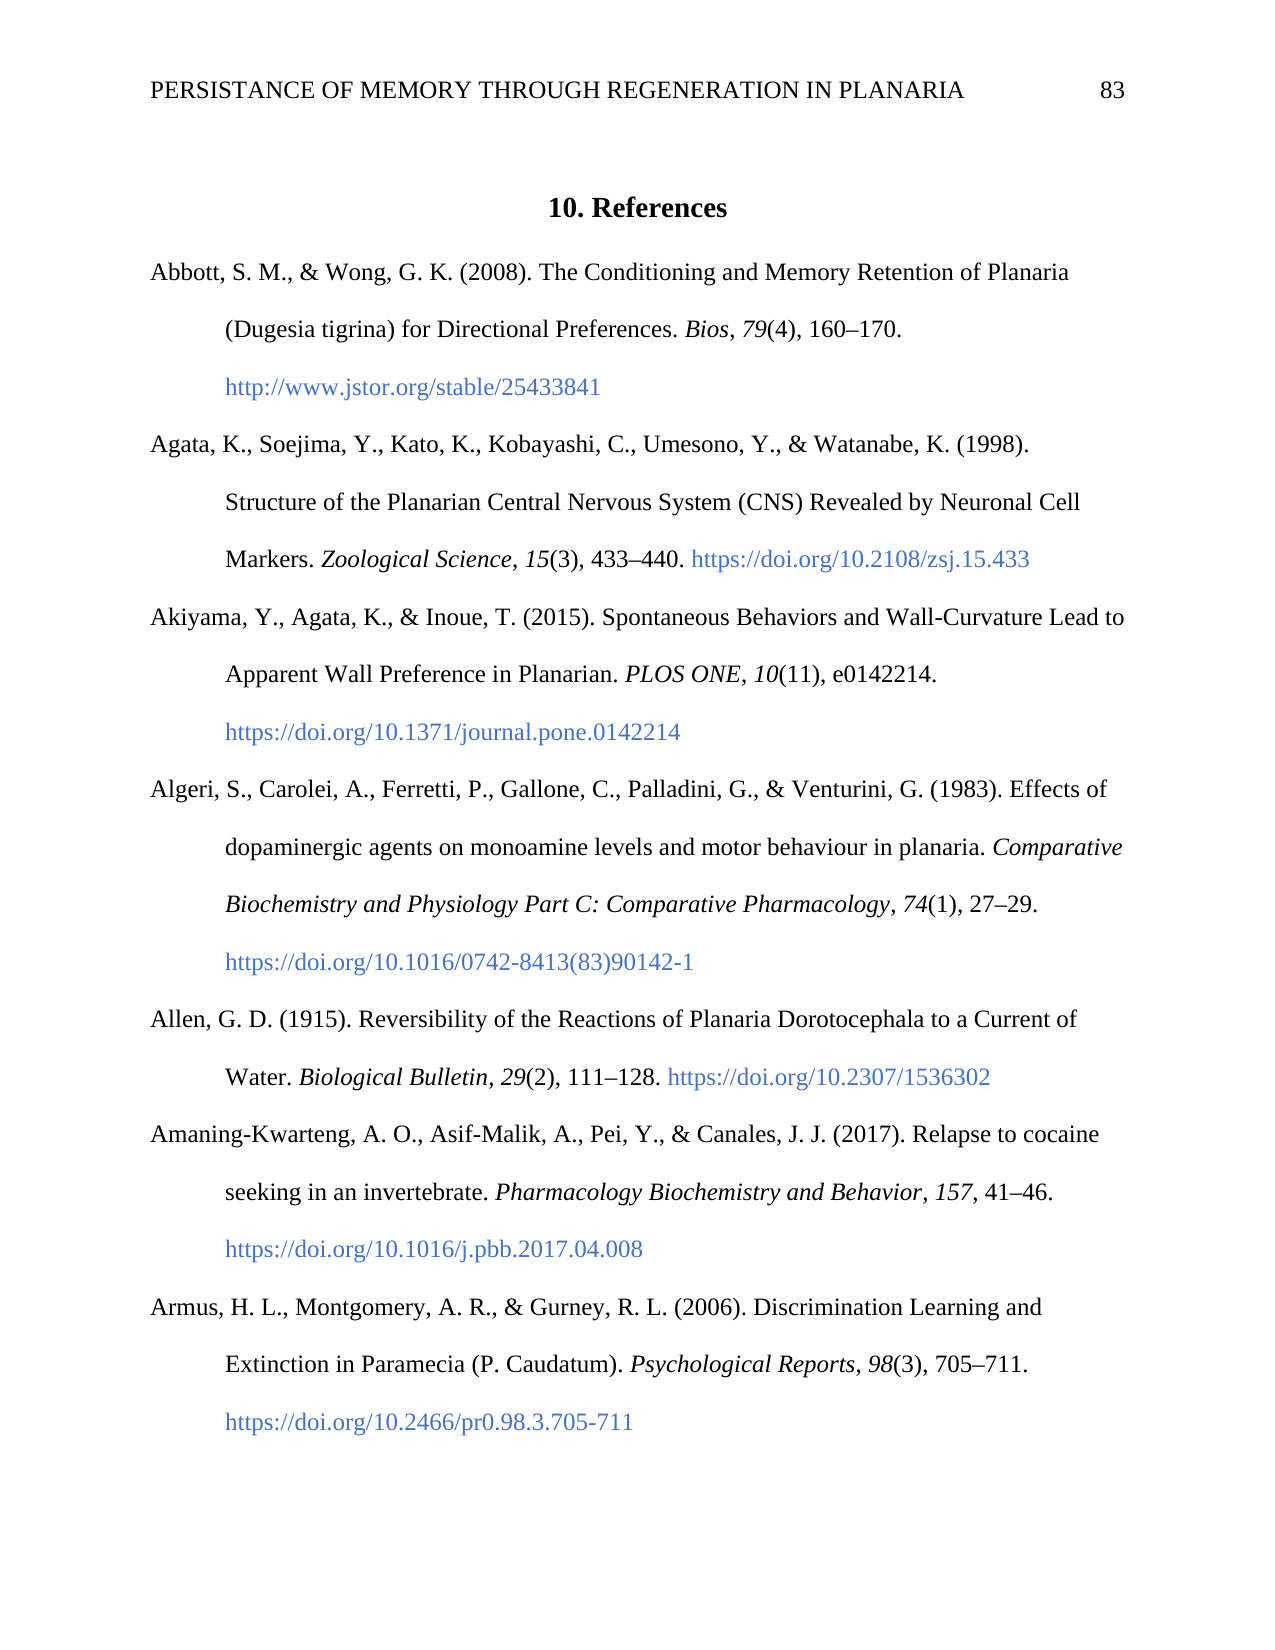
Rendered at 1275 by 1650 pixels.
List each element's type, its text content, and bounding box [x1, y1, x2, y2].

text Amaning-Kwarteng, A. O., Asif-Malik, A., Pei, Y., & Canales, J. J. (2017). Relapse to cocaine seeking in an invertebrate. Pharmacology Biochemistry and Behavior, 157, 41–46. https://doi.org/10.1016/j.pbb.2017.04.008 [150, 1119, 1125, 1263]
text Allen, G. D. (1915). Reversibility of the Reactions of Planaria Dorotocephala to a Current of Water. Biological Bulletin, 29(2), 111–128. https://doi.org/10.2307/1536302 [150, 1004, 1125, 1091]
text Agata, K., Soejima, Y., Kato, K., Kobayashi, C., Umesono, Y., & Watanabe, K. (1998). Structure of the Planarian Central Nervous System (CNS) Revealed by Neuronal Cell Markers. Zoological Science, 15(3), 433–440. https://doi.org/10.2108/zsj.15.433 [150, 429, 1125, 573]
text Abbott, S. M., & Wong, G. K. (2008). The Conditioning and Memory Retention of Planaria (Dugesia tigrina) for Directional Preferences. Bios, 79(4), 160–170. http://www.jstor.org/stable/25433841 [150, 257, 1125, 401]
text Algeri, S., Carolei, A., Ferretti, P., Gallone, C., Palladini, G., & Venturini, G. (1983). Effects of dopaminergic agents on monoamine levels and motor behaviour in planaria. Comparative Biochemistry and Physiology Part C: Comparative Pharmacology, 74(1), 27–29. https://doi.org/10.1016/0742-8413(83)90142-1 [150, 774, 1125, 976]
subtitle 10. References [150, 190, 1125, 223]
text Akiyama, Y., Agata, K., & Inoue, T. (2015). Spontaneous Behaviors and Wall-Curvature Lead to Apparent Wall Preference in Planarian. PLOS ONE, 10(11), e0142214. https://doi.org/10.1371/journal.pone.0142214 [150, 602, 1125, 746]
text Armus, H. L., Montgomery, A. R., & Gurney, R. L. (2006). Discrimination Learning and Extinction in Paramecia (P. Caudatum). Psychological Reports, 98(3), 705–711. https://doi.org/10.2466/pr0.98.3.705-711 [150, 1292, 1125, 1436]
